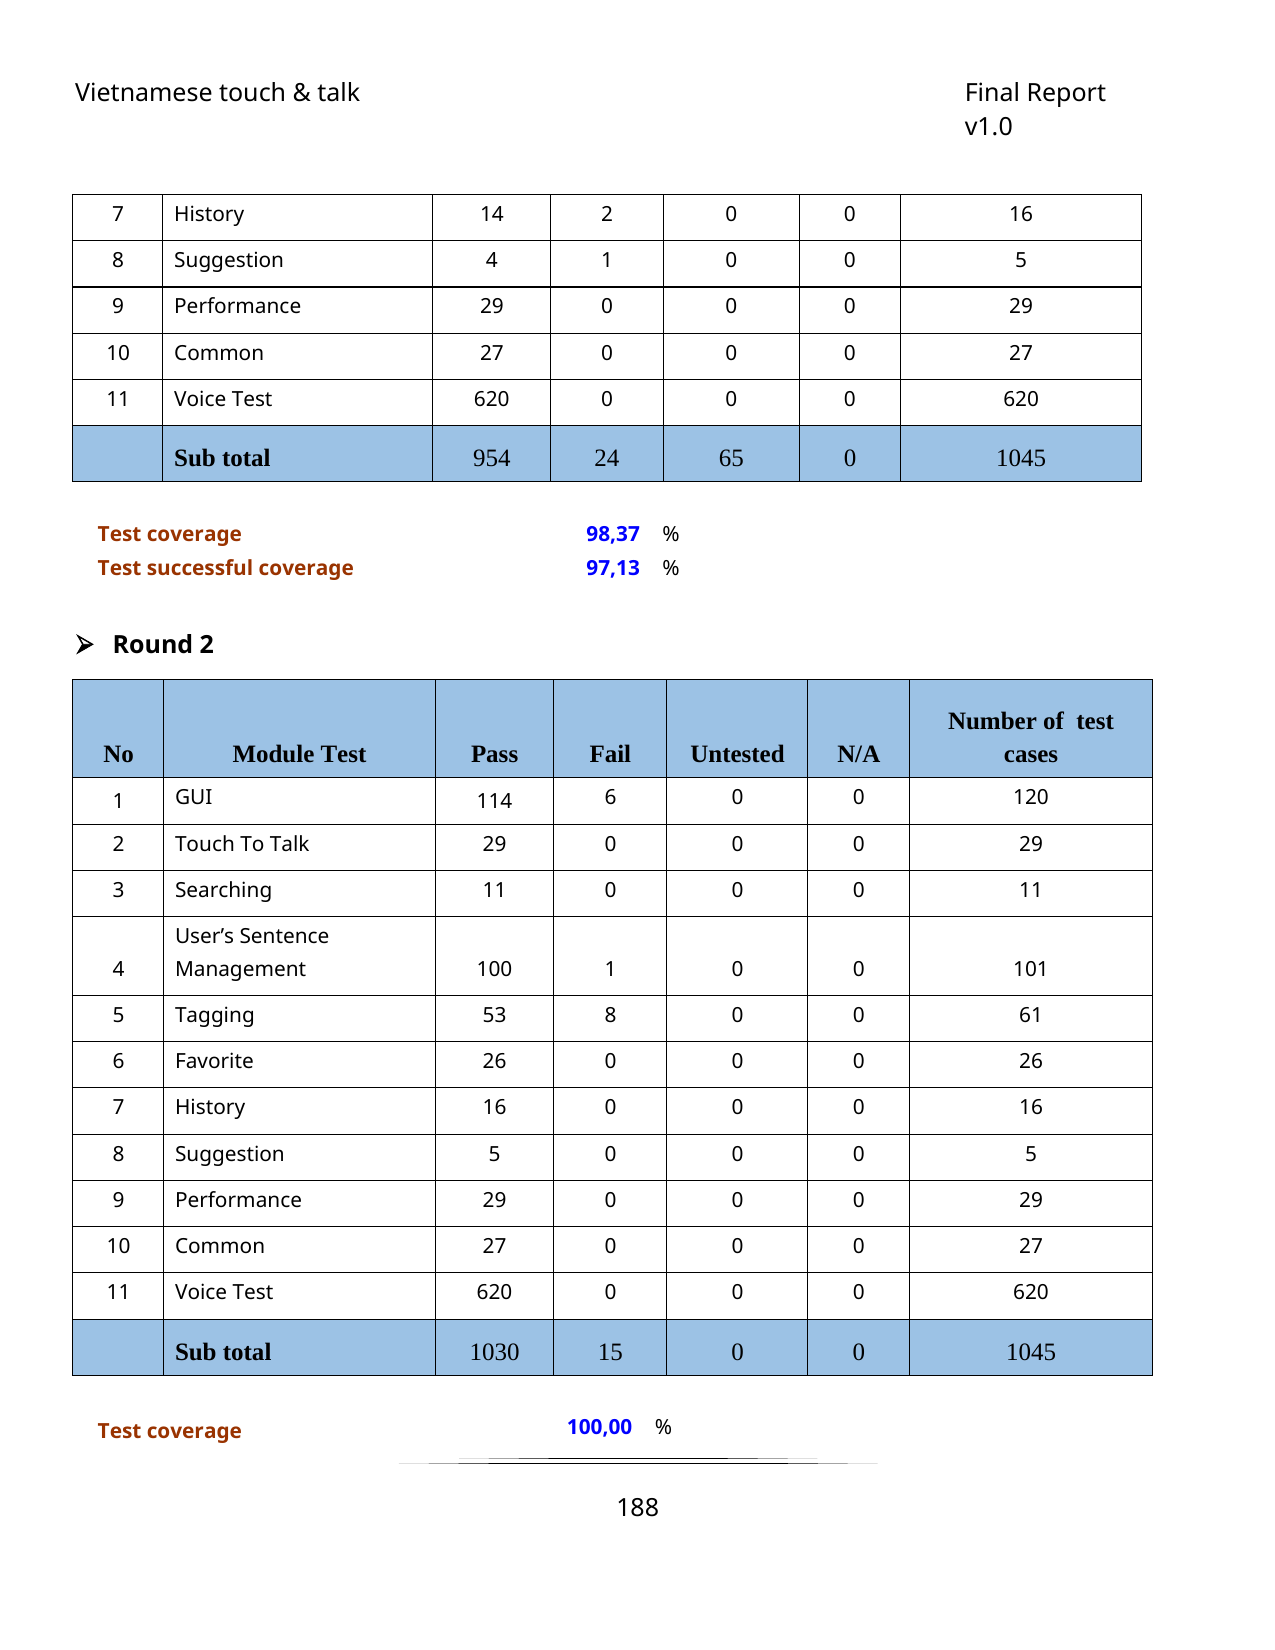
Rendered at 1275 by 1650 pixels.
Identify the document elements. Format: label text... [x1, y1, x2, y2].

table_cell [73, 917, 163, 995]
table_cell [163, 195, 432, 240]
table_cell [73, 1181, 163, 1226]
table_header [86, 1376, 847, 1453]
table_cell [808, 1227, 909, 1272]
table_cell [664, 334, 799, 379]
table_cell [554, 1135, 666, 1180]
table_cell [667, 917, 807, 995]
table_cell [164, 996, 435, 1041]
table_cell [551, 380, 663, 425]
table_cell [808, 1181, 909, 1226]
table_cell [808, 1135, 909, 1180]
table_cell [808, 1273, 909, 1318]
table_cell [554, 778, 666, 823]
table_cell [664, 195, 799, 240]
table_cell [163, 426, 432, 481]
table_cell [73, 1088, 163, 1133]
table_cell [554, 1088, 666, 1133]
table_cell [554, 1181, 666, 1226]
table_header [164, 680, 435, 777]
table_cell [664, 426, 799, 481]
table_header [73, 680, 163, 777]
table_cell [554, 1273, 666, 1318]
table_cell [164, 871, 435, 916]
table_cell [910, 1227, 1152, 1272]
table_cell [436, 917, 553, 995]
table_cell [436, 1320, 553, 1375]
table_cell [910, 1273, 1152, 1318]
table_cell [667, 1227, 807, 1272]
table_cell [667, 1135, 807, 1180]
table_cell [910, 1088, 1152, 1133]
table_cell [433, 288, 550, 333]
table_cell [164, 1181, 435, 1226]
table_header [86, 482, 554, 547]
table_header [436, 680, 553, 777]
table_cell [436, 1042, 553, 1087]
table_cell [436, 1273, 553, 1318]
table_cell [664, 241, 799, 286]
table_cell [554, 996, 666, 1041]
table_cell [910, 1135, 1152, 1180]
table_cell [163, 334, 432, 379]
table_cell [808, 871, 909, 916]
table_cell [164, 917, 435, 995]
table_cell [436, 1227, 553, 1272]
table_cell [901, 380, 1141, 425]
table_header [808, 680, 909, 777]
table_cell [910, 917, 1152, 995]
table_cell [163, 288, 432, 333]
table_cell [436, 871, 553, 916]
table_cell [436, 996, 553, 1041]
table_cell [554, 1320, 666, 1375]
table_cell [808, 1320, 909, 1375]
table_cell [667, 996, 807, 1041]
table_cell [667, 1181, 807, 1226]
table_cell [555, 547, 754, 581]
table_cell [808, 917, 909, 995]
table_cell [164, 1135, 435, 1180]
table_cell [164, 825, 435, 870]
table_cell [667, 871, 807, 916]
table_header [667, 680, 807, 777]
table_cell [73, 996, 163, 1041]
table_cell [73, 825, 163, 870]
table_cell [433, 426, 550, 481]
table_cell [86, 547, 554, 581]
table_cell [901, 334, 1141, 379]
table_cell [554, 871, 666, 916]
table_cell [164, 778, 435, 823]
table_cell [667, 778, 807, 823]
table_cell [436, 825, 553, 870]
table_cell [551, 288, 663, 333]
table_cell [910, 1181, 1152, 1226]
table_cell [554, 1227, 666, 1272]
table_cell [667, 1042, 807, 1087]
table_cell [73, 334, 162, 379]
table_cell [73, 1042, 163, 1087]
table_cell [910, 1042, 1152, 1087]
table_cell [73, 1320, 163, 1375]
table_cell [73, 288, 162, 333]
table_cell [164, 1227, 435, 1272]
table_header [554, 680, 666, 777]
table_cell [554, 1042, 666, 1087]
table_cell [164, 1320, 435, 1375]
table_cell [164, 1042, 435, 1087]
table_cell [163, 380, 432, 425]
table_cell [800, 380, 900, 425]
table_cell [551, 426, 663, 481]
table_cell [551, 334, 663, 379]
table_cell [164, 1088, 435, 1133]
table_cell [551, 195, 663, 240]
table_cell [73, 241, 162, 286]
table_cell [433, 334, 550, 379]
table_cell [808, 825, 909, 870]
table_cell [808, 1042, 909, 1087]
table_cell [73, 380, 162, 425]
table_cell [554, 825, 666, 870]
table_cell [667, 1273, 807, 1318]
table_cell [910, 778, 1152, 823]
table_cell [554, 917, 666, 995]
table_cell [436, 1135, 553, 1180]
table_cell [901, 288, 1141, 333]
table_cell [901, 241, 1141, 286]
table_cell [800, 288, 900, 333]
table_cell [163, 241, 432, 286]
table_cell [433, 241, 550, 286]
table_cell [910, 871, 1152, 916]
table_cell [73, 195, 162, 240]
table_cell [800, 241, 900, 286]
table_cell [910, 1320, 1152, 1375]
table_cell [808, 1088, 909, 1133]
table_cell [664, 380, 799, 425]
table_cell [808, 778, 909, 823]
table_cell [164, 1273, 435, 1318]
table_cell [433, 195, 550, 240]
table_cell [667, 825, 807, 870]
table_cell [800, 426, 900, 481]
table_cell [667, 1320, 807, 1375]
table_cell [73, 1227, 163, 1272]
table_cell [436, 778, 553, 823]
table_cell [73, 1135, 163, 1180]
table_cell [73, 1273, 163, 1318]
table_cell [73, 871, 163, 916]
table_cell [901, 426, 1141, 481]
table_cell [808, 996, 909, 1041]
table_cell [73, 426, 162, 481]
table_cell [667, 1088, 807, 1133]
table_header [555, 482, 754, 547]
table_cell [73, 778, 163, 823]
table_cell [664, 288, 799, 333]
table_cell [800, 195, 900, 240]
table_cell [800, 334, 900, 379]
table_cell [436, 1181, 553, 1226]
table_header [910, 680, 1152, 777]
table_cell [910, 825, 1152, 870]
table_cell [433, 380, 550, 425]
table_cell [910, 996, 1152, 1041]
list Round 2 [75, 627, 1200, 661]
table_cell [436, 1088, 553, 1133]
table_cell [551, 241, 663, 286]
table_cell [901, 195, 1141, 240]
